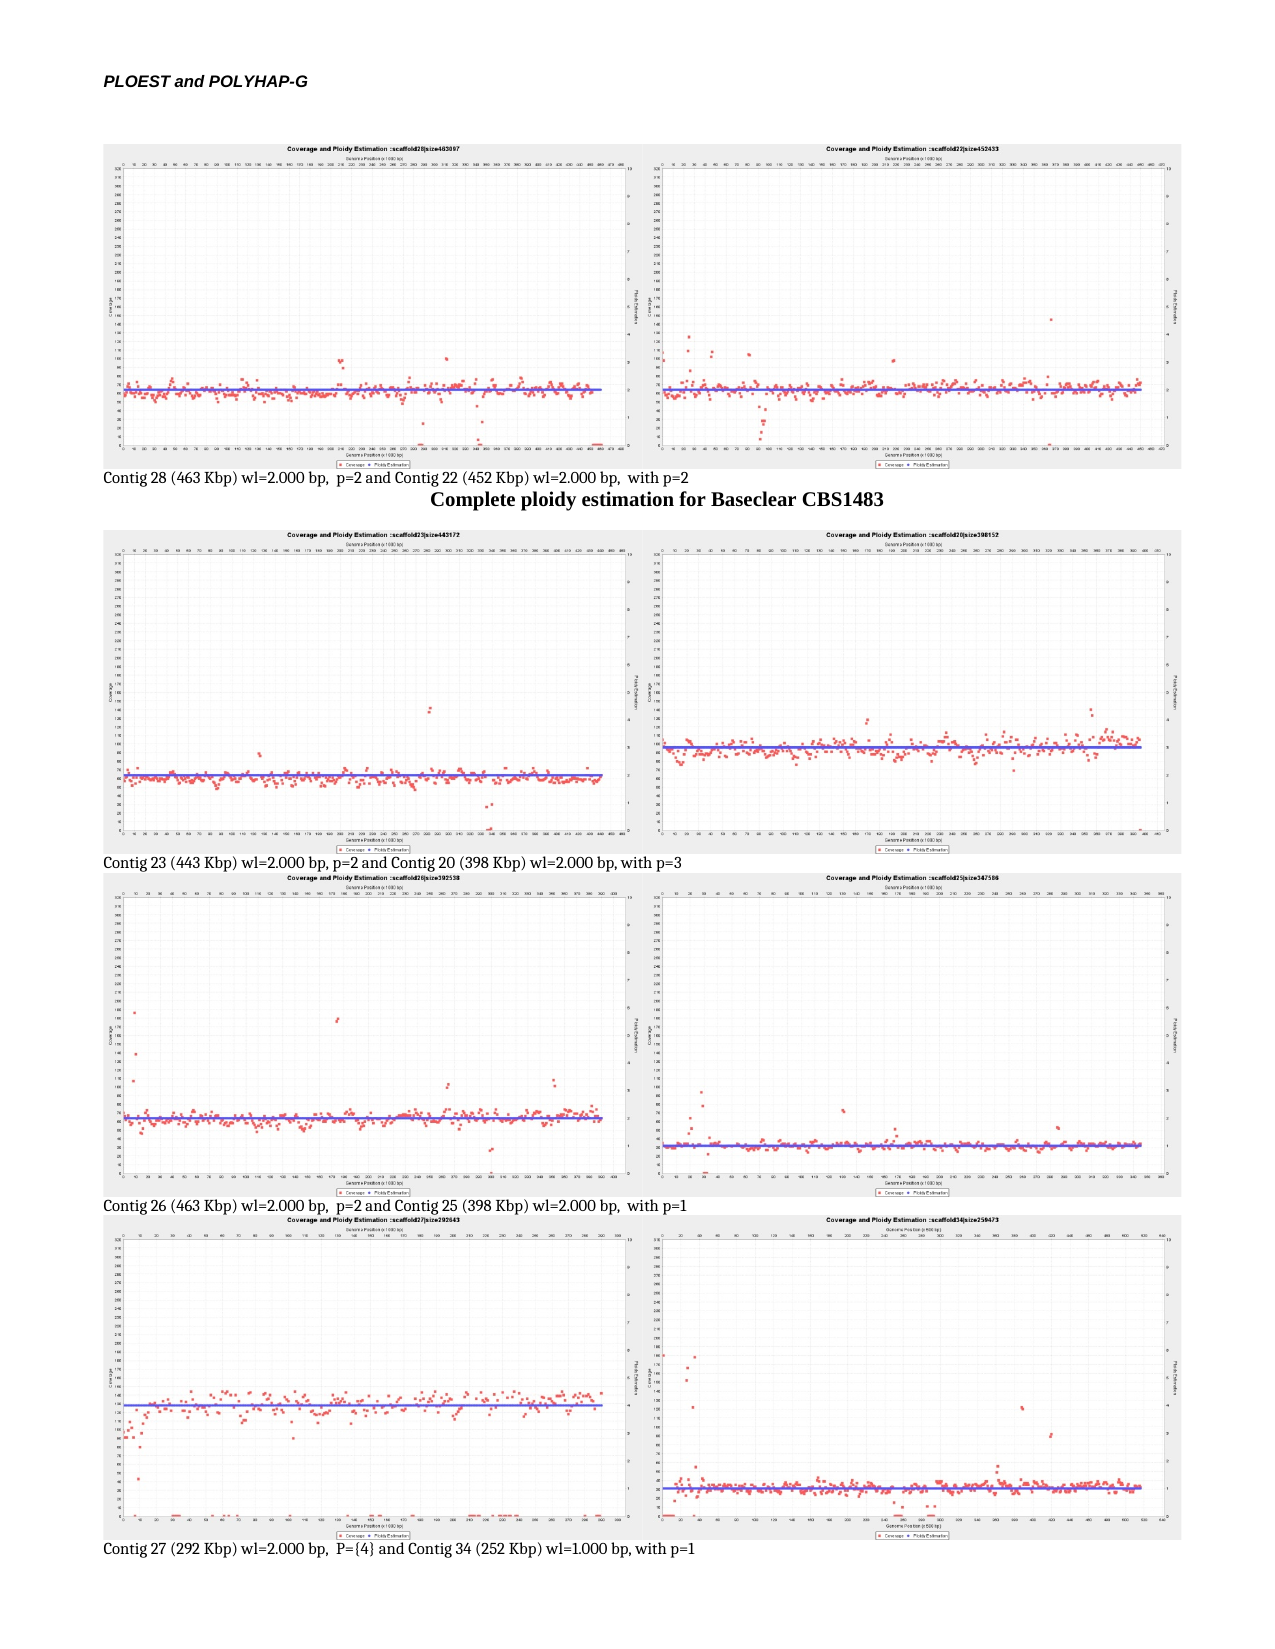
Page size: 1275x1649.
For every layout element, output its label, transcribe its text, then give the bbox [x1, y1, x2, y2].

picture [103, 530, 1182, 854]
picture [103, 873, 1182, 1197]
text Complete ploidy estimation for Baseclear CBS1483 [103, 487, 1211, 511]
text Contig 28 (463 Kbp) wl=2.000 bp, p=2 and Contig 22 (452 Kbp) wl=2.000 bp, with p=2 [103, 468, 1211, 487]
text Contig 23 (443 Kbp) wl=2.000 bp, p=2 and Contig 20 (398 Kbp) wl=2.000 bp, with p=3 [103, 854, 1211, 873]
text Contig 26 (463 Kbp) wl=2.000 bp, p=2 and Contig 25 (398 Kbp) wl=2.000 bp, with p=1 [103, 1197, 1211, 1216]
picture [103, 1215, 1182, 1540]
picture [103, 144, 1182, 469]
text Contig 27 (292 Kbp) wl=2.000 bp, P={4} and Contig 34 (252 Kbp) wl=1.000 bp, with p=1 [103, 1539, 1211, 1558]
